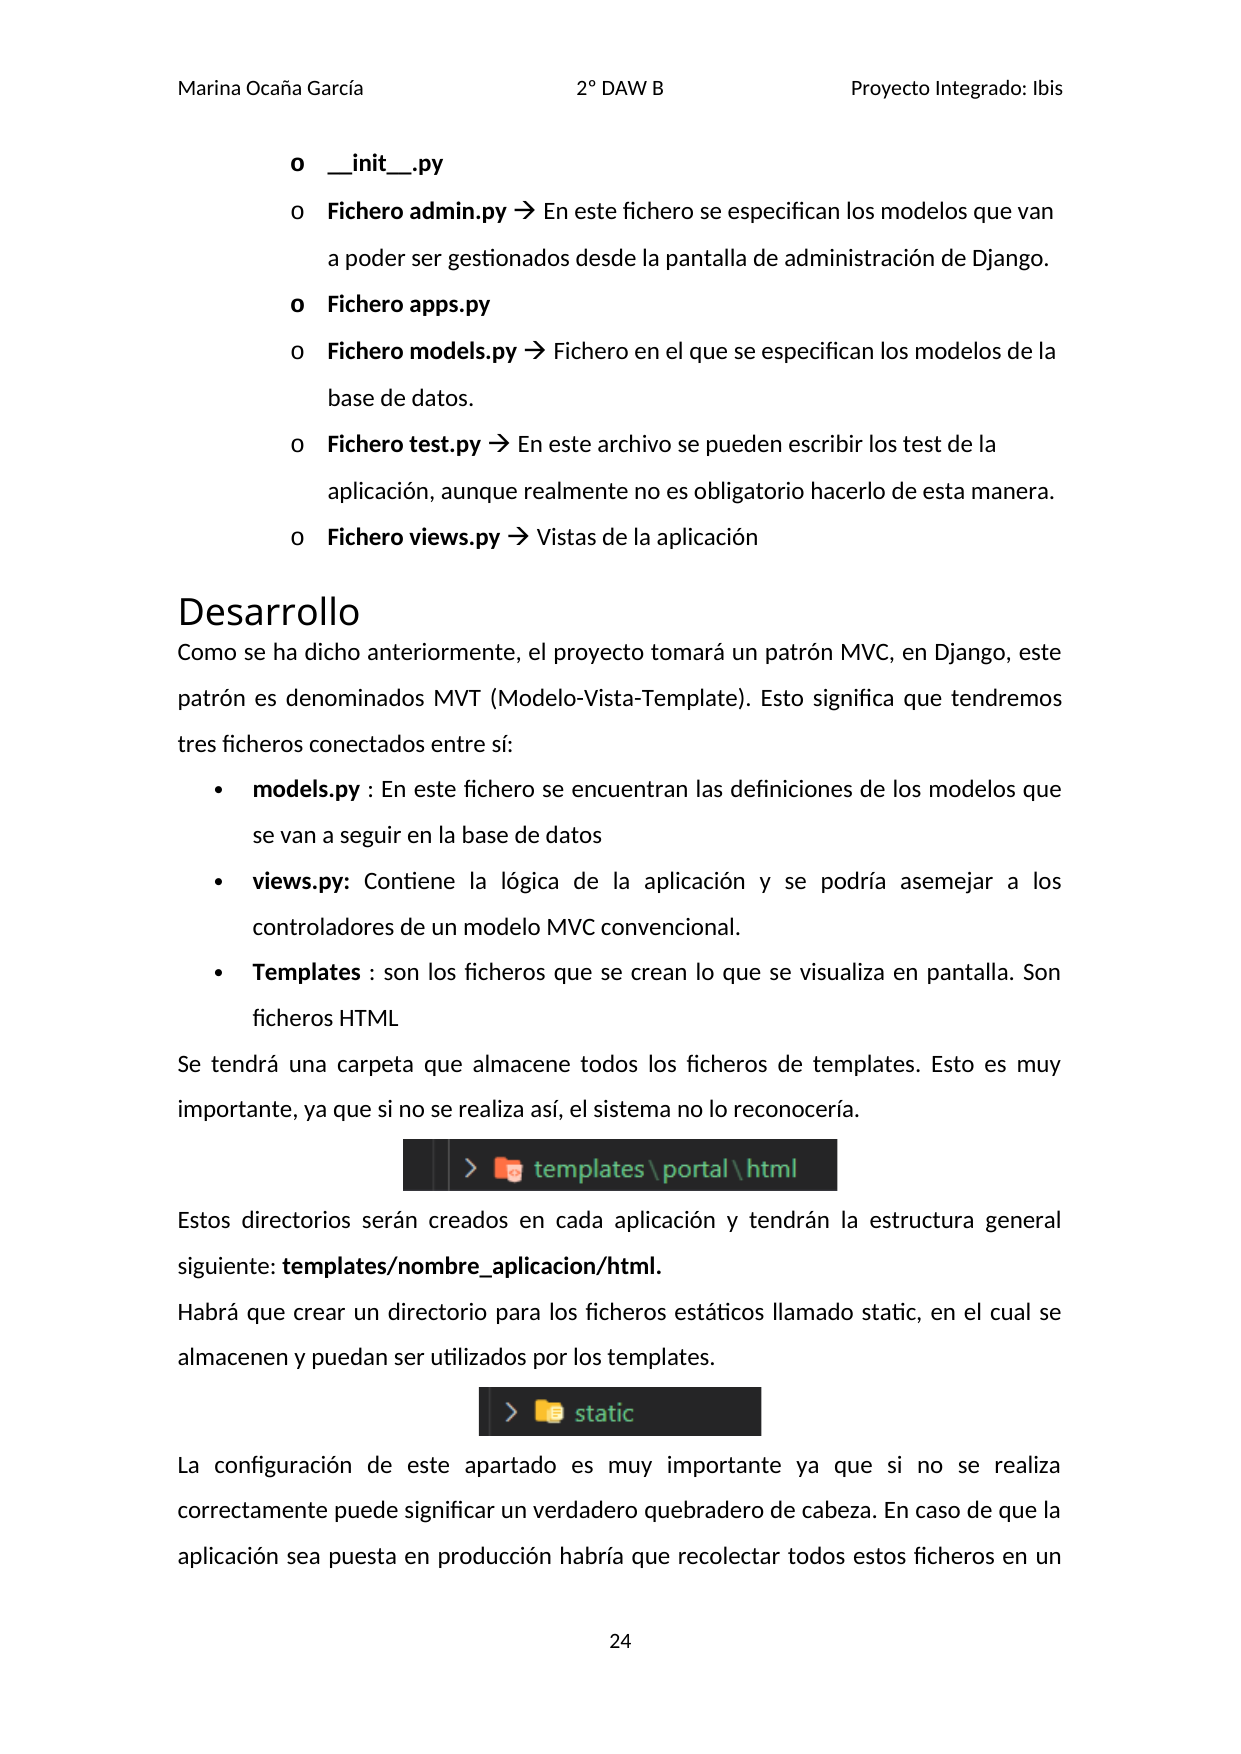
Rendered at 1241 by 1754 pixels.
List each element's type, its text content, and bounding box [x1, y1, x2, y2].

list Fichero models.py Fichero en el que se especifican los modelos de la base de datos. [290, 336, 1063, 413]
text Habrá que crear un directorio para los ficheros estáticos llamado static, en el cual se almacenen y puedan ser utilizados por los templates. [177, 1296, 1063, 1372]
list Templates : son los ficheros que se crean lo que se visualiza en pantalla. Son ficheros HTML [215, 956, 1063, 1033]
list Fichero admin.py En este fichero se especifican los modelos que van a poder ser gestionados desde la pantalla de administración de Django. [290, 195, 1063, 273]
list Fichero apps.py [290, 288, 1063, 320]
text Se tendrá una carpeta que almacene todos los ficheros de templates. Esto es muy importante, ya que si no se realiza así, el sistema no lo reconocería. [177, 1048, 1063, 1124]
picture [478, 1387, 762, 1436]
picture [403, 1139, 838, 1191]
text Como se ha dicho anteriormente, el proyecto tomará un patrón MVC, en Django, este patrón es denominados MVT (Modelo-Vista-Template). Esto significa que tendremos tres ficheros conectados entre sí: [177, 636, 1063, 758]
list Fichero views.py Vistas de la aplicación [290, 521, 1063, 553]
list models.py : En este fichero se encuentran las definiciones de los modelos que se van a seguir en la base de datos [215, 773, 1063, 850]
text Estos directorios serán creados en cada aplicación y tendrán la estructura general siguiente: templates/nombre_aplicacion/html. [177, 1204, 1063, 1281]
subtitle Desarrollo [177, 585, 1063, 636]
list Fichero test.py En este archivo se pueden escribir los test de la aplicación, aunque realmente no es obligatorio hacerlo de esta manera. [290, 428, 1063, 506]
list views.py: Contiene la lógica de la aplicación y se podría asemejar a los controladores de un modelo MVC convencional. [215, 865, 1063, 941]
list __init__.py [290, 148, 1063, 179]
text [177, 1449, 1063, 1571]
